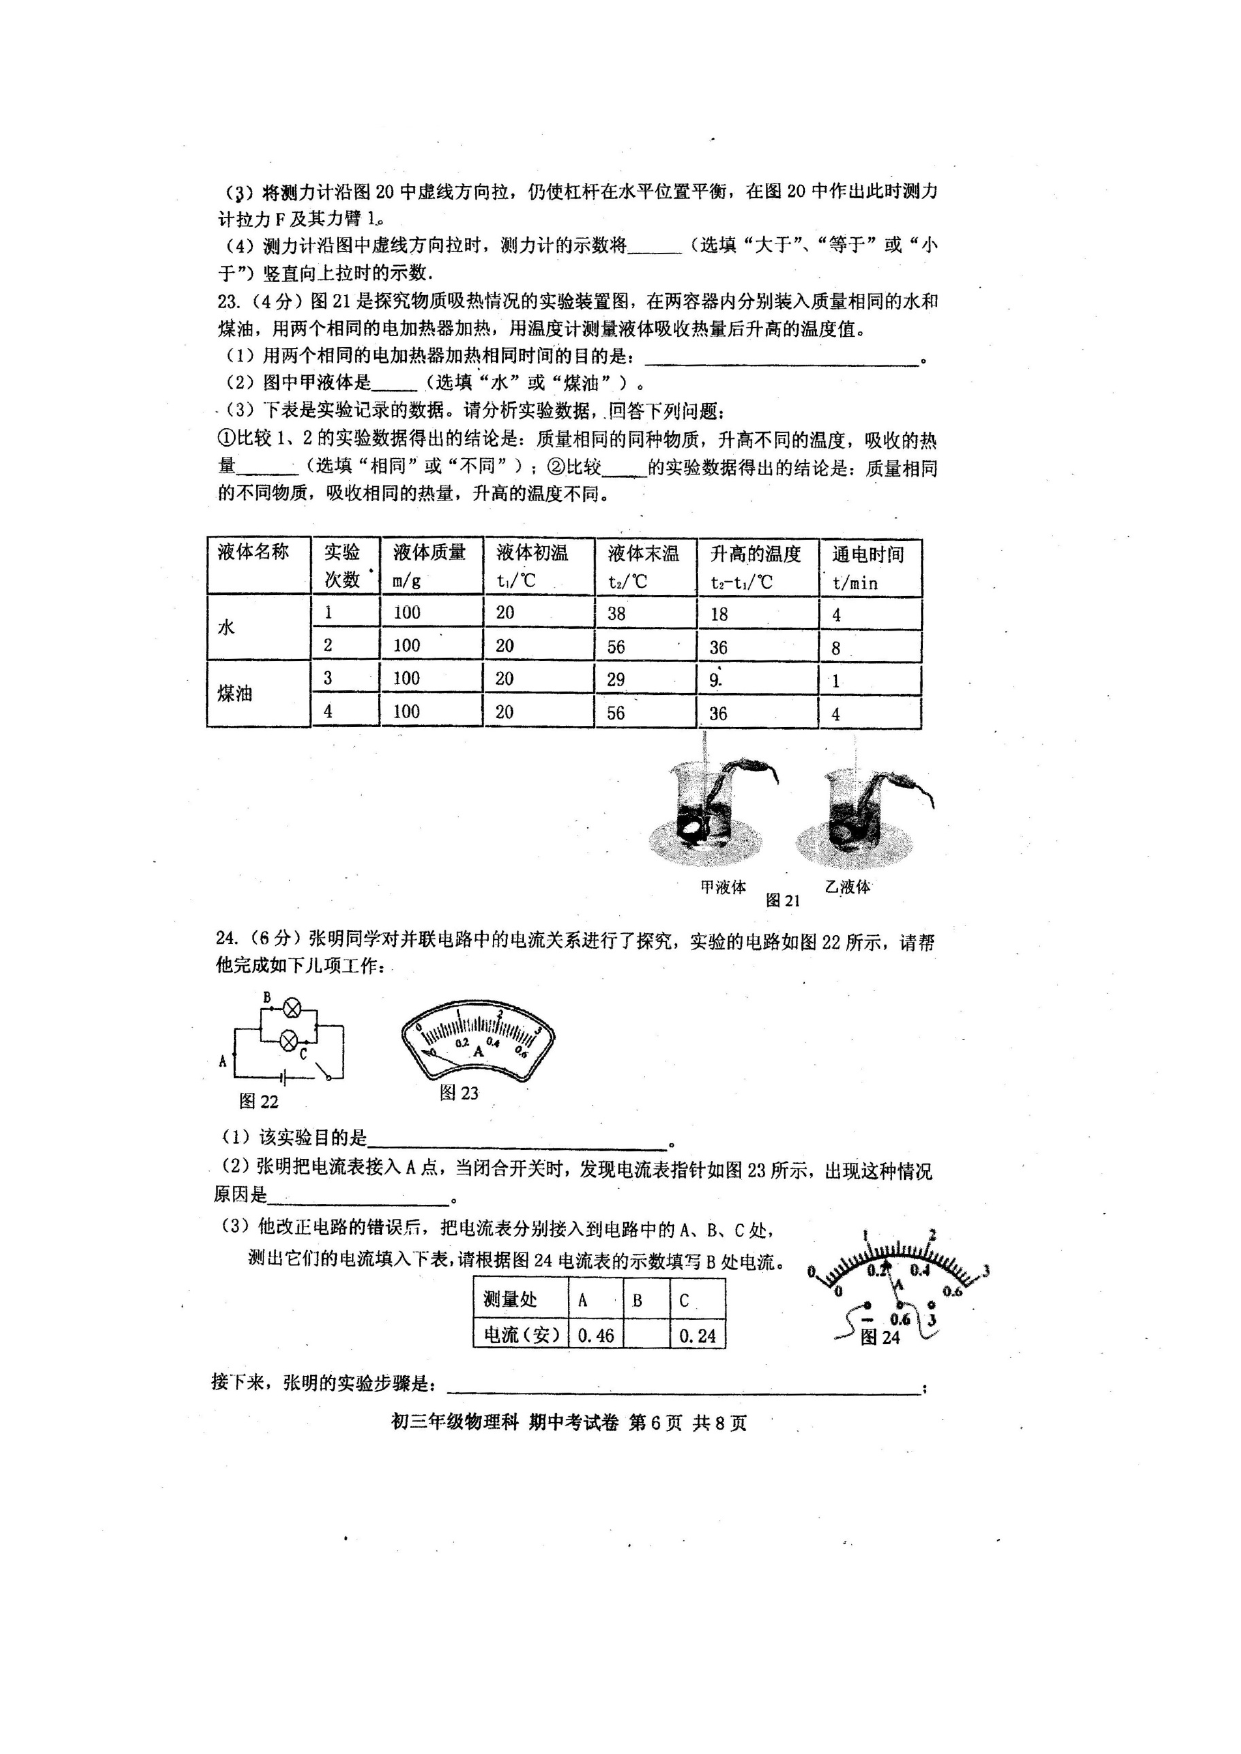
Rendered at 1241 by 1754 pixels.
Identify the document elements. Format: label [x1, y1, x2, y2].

picture [75, 80, 1166, 1576]
